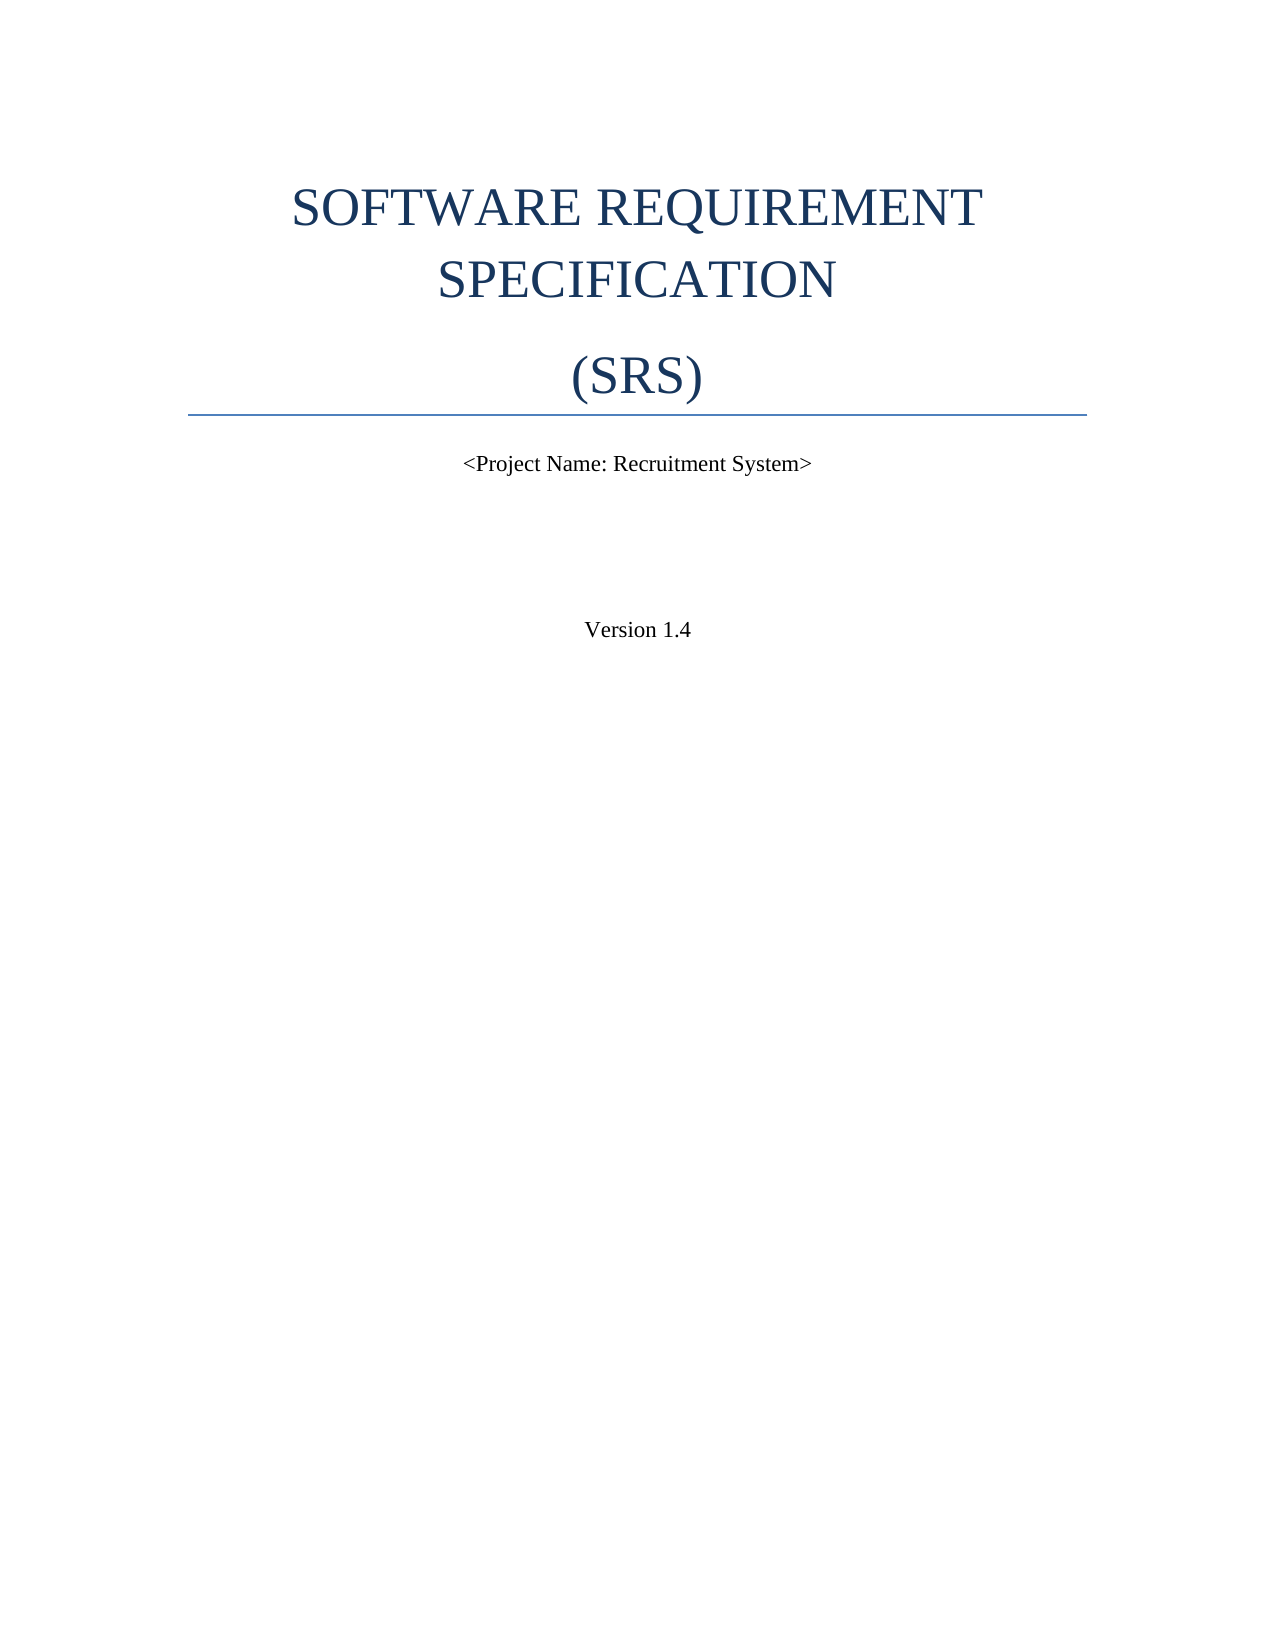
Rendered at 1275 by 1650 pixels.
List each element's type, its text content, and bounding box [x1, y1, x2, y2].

text Version 1.4 [187, 616, 1087, 642]
title SOFTWARE REQUIREMENT SPECIFICATION [187, 175, 1087, 309]
text <Project Name: Recruitment System> [187, 450, 1087, 476]
title (SRS) [187, 343, 1087, 416]
